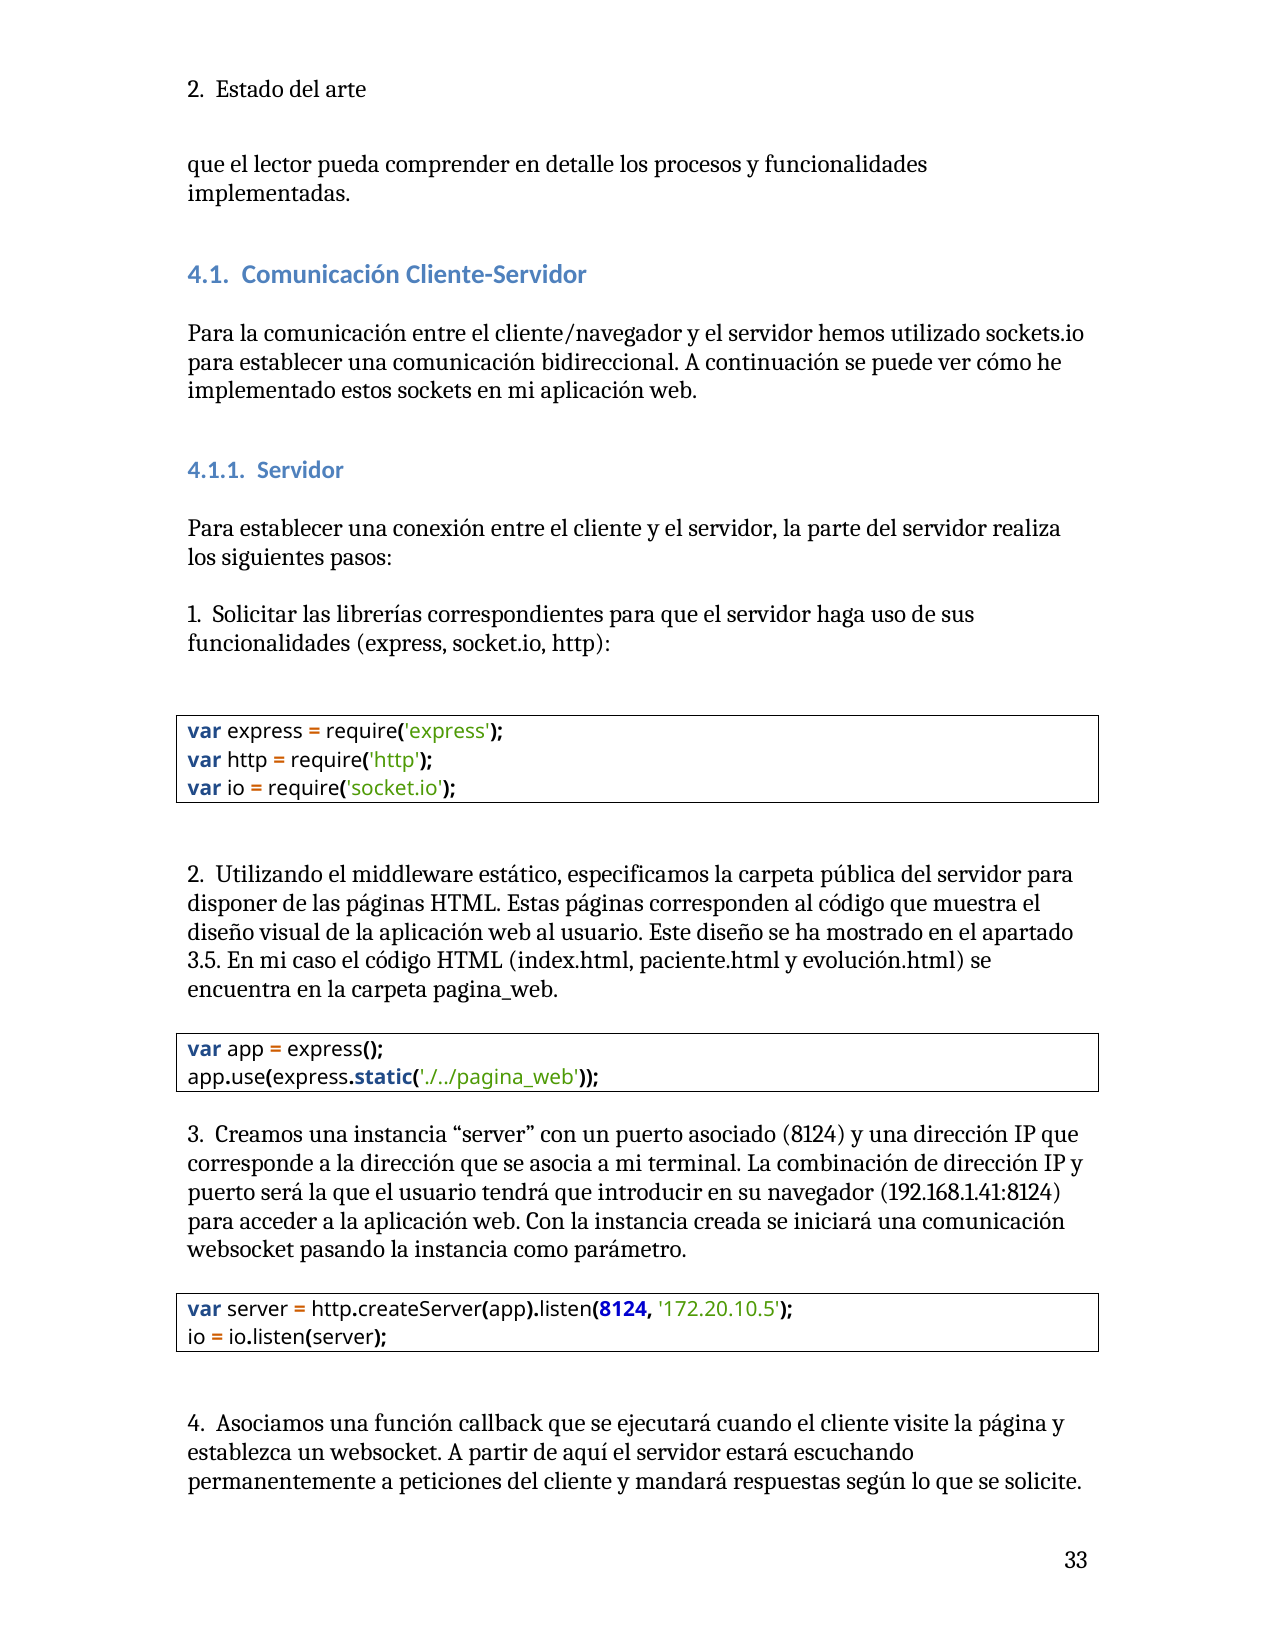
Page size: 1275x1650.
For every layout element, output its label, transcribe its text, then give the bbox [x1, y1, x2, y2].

text 1. Solicitar las librerías correspondientes para que el servidor haga uso de sus funcionalidades (express, socket.io, http): [187, 600, 1087, 658]
table_header var express = require('express'); var http = require('http'); var io = require('socket.io'); [177, 716, 1098, 802]
text 2. Utilizando el middleware estático, especificamos la carpeta pública del servidor para disponer de las páginasHTML. páginascorresponden al código que muestra el diseño visual de la aplicación web al usuario. Este diseño se ha mostrado en el apartado 3.5. En mi caso HTML (index.html, paciente.html y evolución.html) se encuentra en la carpeta pagina_web. [187, 860, 1087, 1004]
text Para establecer una conexión entre el cliente y el servidor, la parte del servidor realiza los siguientes pasos: [187, 514, 1087, 571]
text 3. Creamos una instancia “server” con un puerto asociado (8124) y una dirección IP que corresponde a la dirección que se asocia a mi terminal. La combinación de dirección IP y puerto será la que el usuario tendrá que introducir en su navegador (192.168.1.41:8124) para acceder a la aplicación web. Con la instancia creada se una comunicación websocket pasando la instancia como parámetro. [187, 1120, 1087, 1264]
table_header var app = express(); app.use(express.static('./../pagina_web')); [177, 1034, 1098, 1091]
table_header [177, 1294, 1098, 1351]
subtitle 4.1.1. Servidor [187, 455, 1087, 485]
text 4. Asociamos una función callback que se ejecutará cuando el cliente visite la página y establezca un websocket. A partir de aquí el servidor estará escuchando permanentemente a peticiones del cliente y mandará respuestas según lo que se solicite. [187, 1409, 1087, 1496]
text Para la comunicación entre el cliente/navegador y el servidor hemos utilizado sockets.io para establecer una comunicación bidireccionalA continuación ver cmo he implementado estos sockets en mi aplicación web. [187, 319, 1087, 405]
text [187, 150, 1087, 207]
subtitle 4.1. Comunicación Cliente-Servidor [187, 257, 1087, 290]
